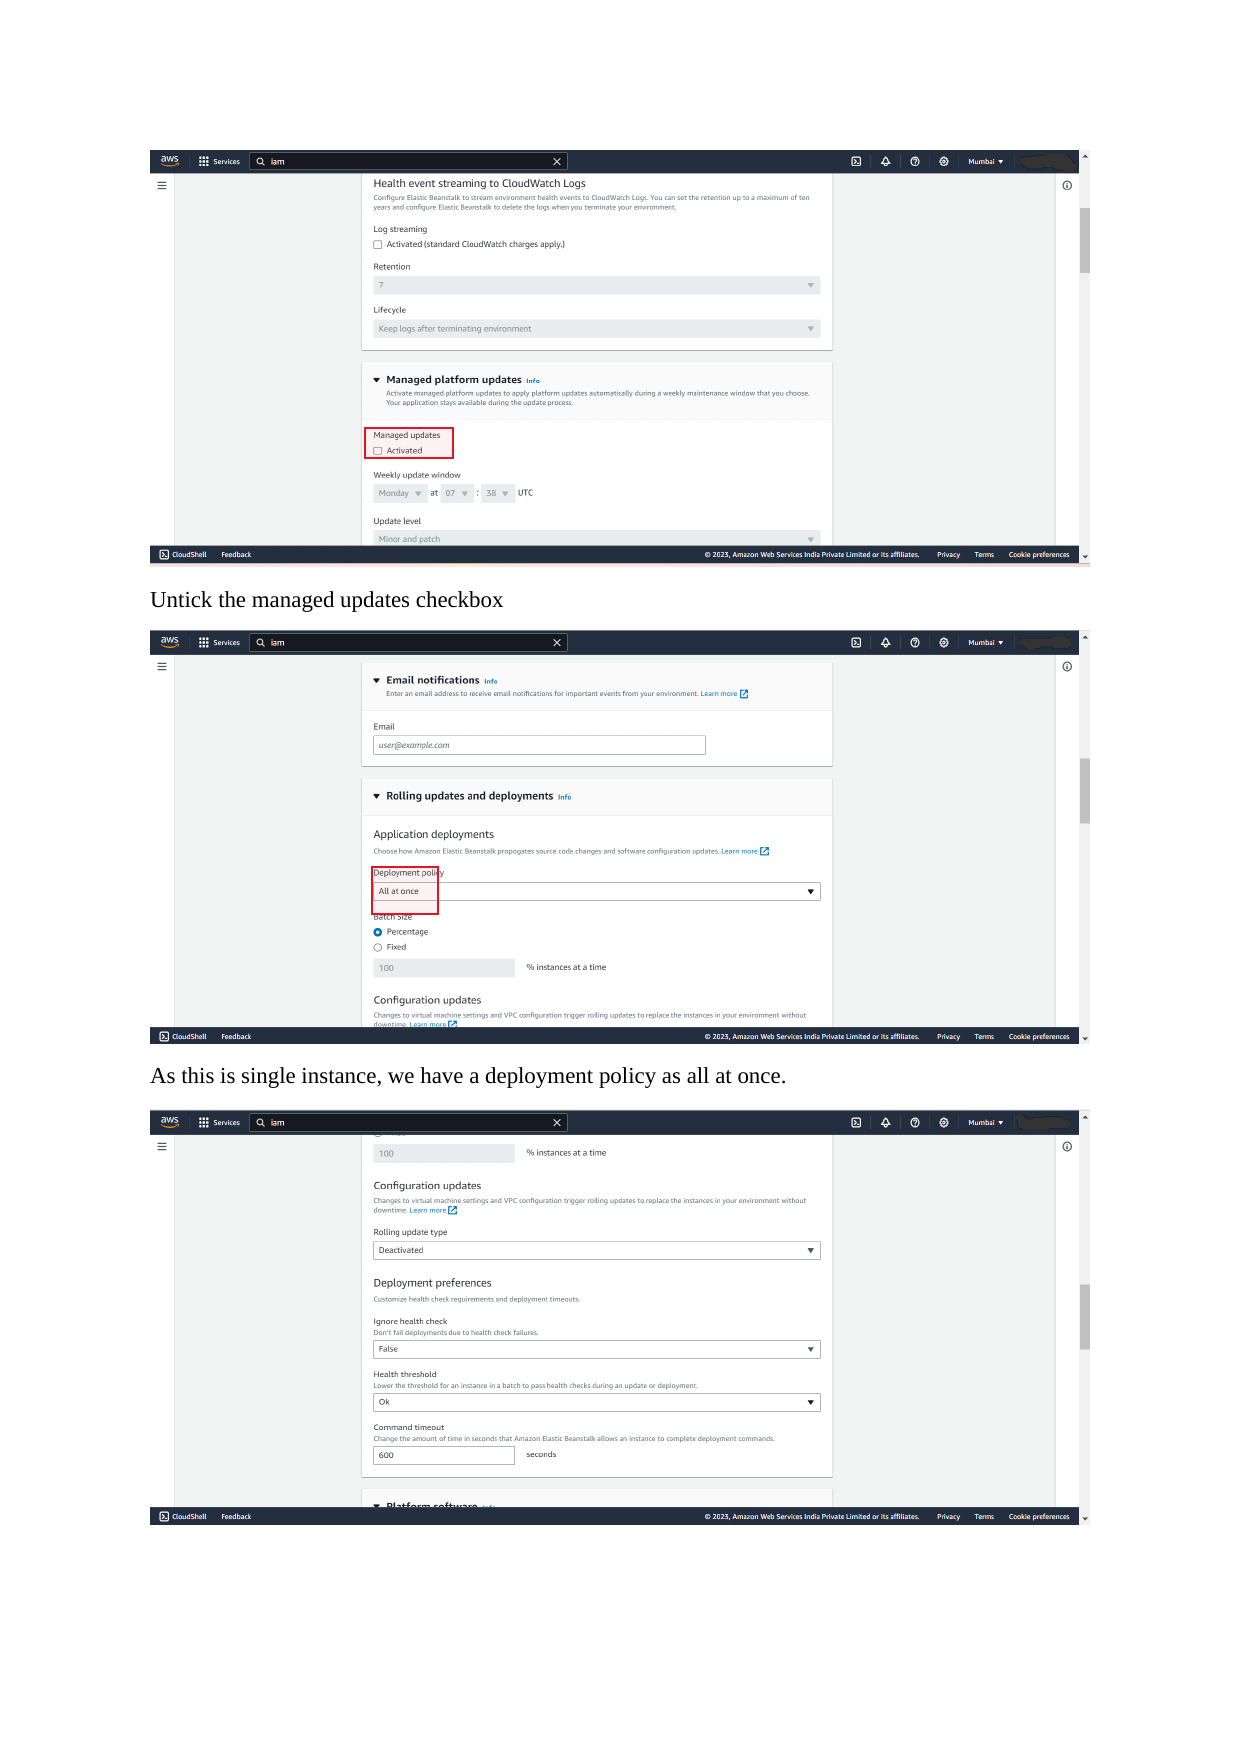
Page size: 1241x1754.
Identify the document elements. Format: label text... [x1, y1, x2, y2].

picture [150, 630, 1090, 1044]
text As this is single instance, we have a deployment policy as all at once. [150, 1062, 1090, 1089]
picture [150, 1107, 1091, 1525]
picture [150, 150, 1090, 567]
text Untick the managed updates checkbox [150, 586, 1090, 612]
